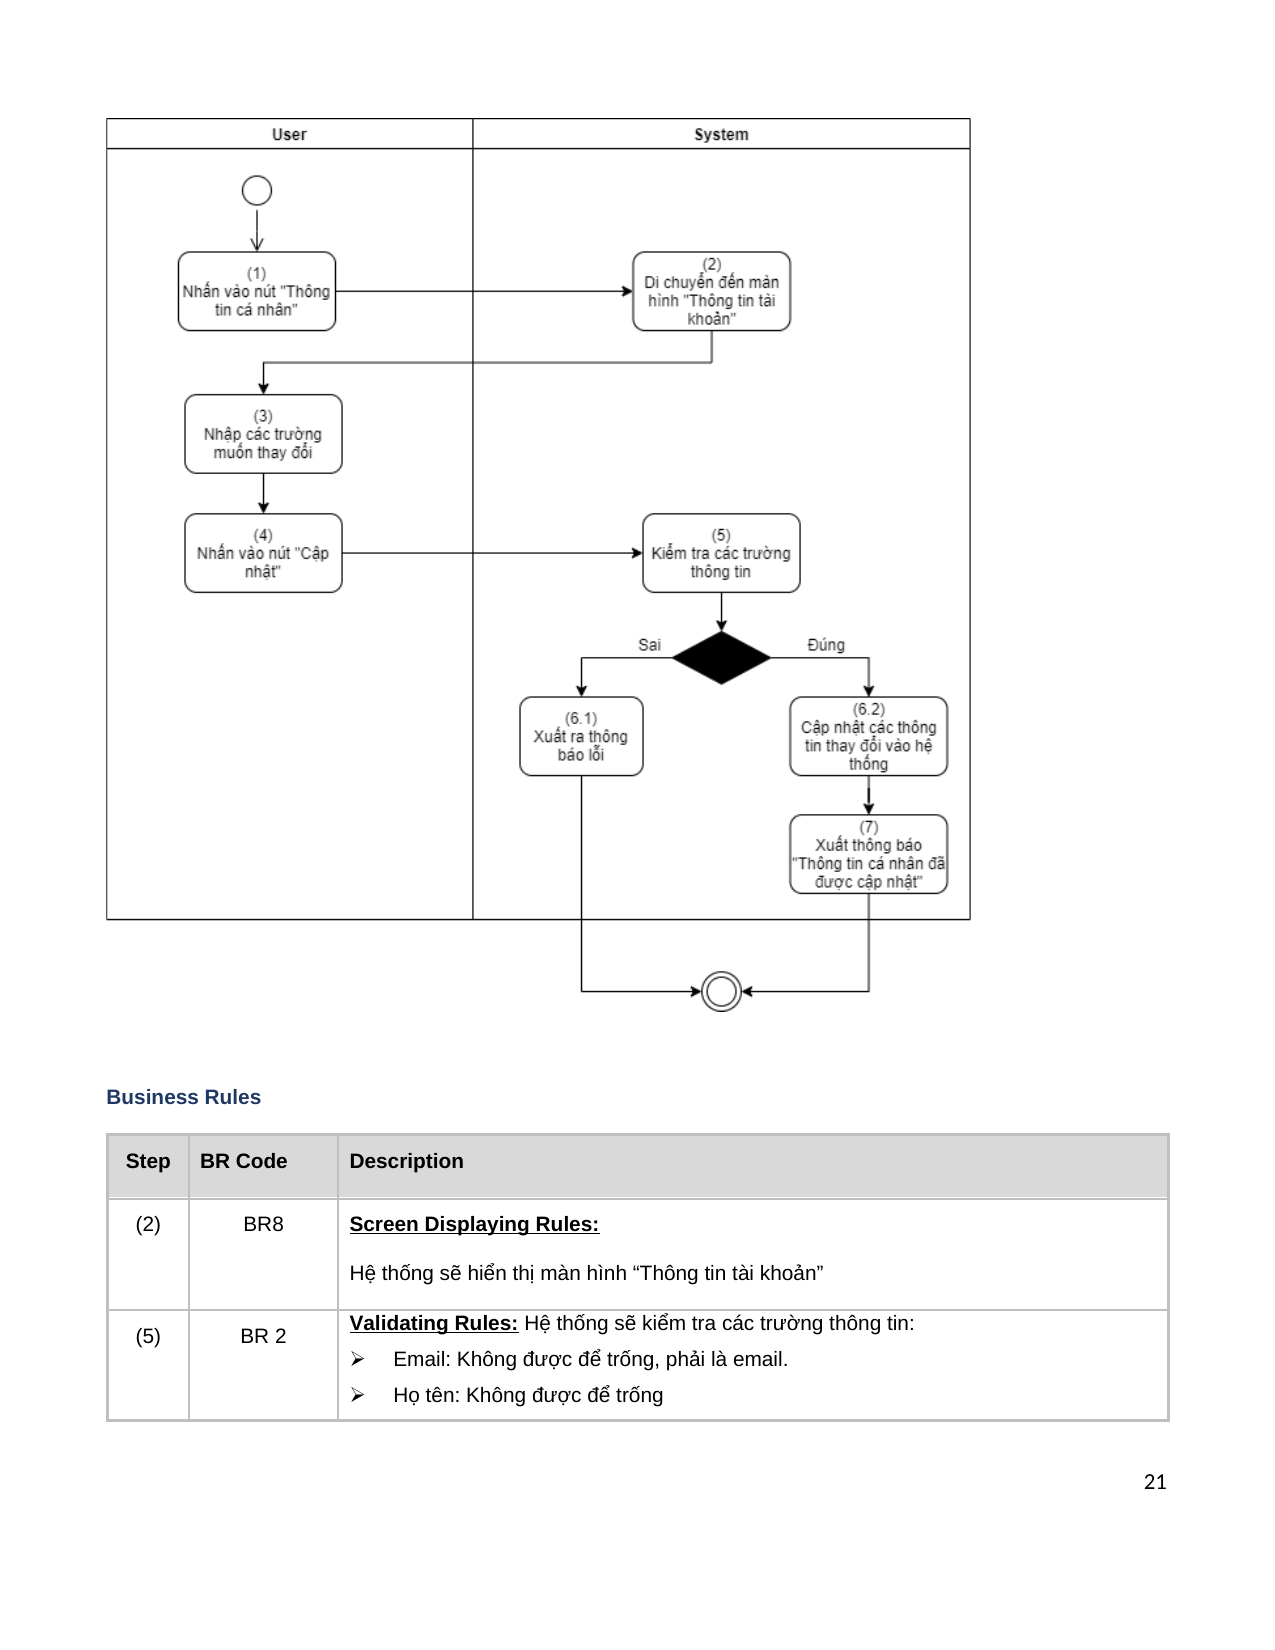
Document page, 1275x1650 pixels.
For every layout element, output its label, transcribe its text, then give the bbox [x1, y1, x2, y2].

table_cell (5) [109, 1311, 188, 1419]
table_cell Screen Displaying Rules: Hệ thống sẽ hiển thị màn hình “Thông tin tài khoản” [339, 1200, 1167, 1309]
table_header Description [339, 1136, 1167, 1197]
picture [106, 118, 971, 1012]
text Business Rules [106, 1085, 1167, 1109]
table_cell (2) [109, 1200, 188, 1309]
table_header Step [109, 1136, 188, 1197]
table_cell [339, 1311, 1167, 1419]
table_header BR Code [190, 1136, 337, 1197]
